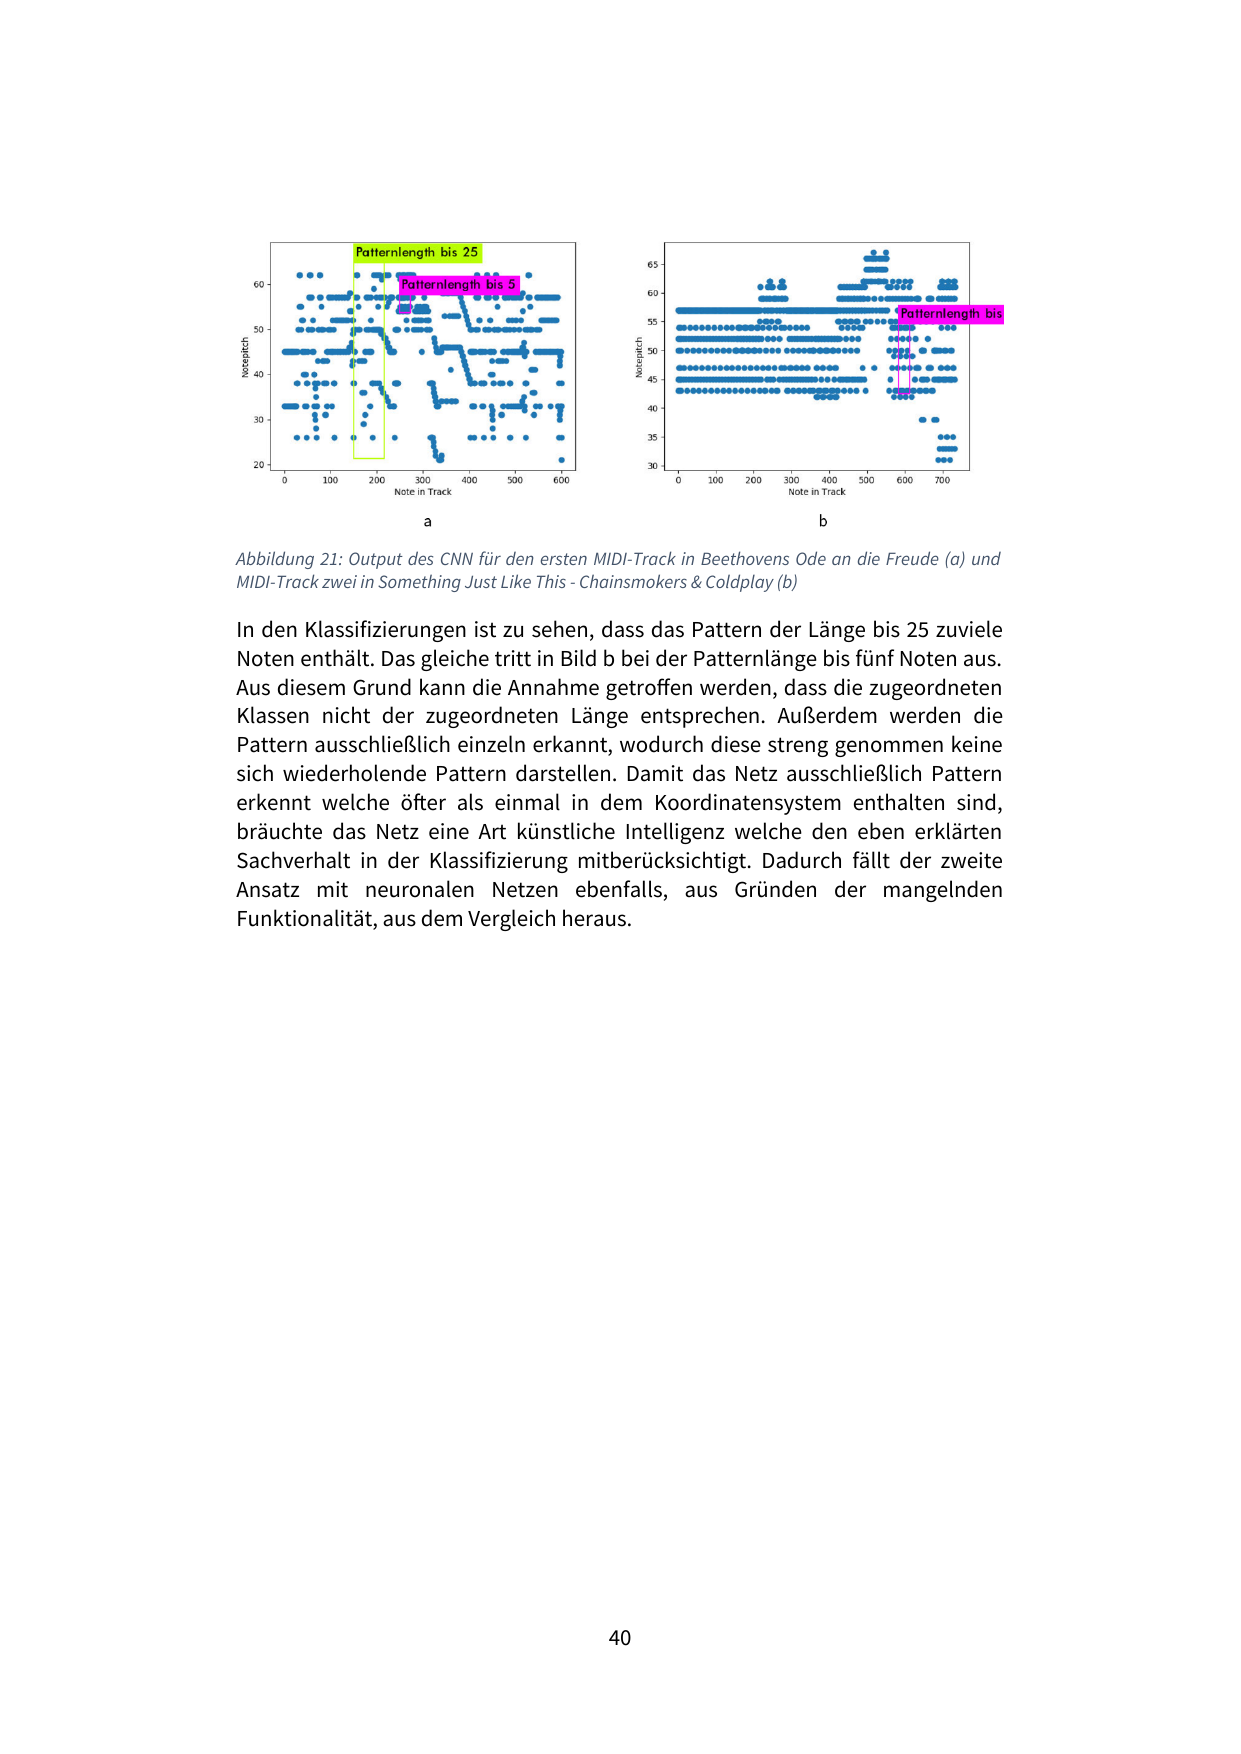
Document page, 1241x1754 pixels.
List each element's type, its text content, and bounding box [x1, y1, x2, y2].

text In den Klassifizierungen ist zu sehen, dass das Pattern der Länge bis 25 zuviele Noten enthält. Das gleiche tritt in Bild b bei der Patternlänge bis fünf Noten aus. Aus diesem Grund kann die Annahme getroffen werden, dass die zugeordneten Klassen nicht der zugeordneten Länge entsprechen. Außerdem werden die Pattern ausschließlich einzeln erkannt, wodurch diese streng genommen keine sich wiederholende Pattern darstellen. Damit das Netz ausschließlich Pattern erkennt welche öfter als einmal in dem Koordinatensystem enthalten sind, bräuchte das Netz eine Art künstliche Intelligenz welche den eben erklärten Sachverhalt in der Klassifizierung mitberücksichtigt. Dadurch fällt der zweite Ansatz mit neuronalen Netzen ebenfalls, aus Gründen der mangelnden Funktionalität, aus dem Vergleich heraus. [236, 615, 1004, 932]
picture [236, 236, 1004, 531]
